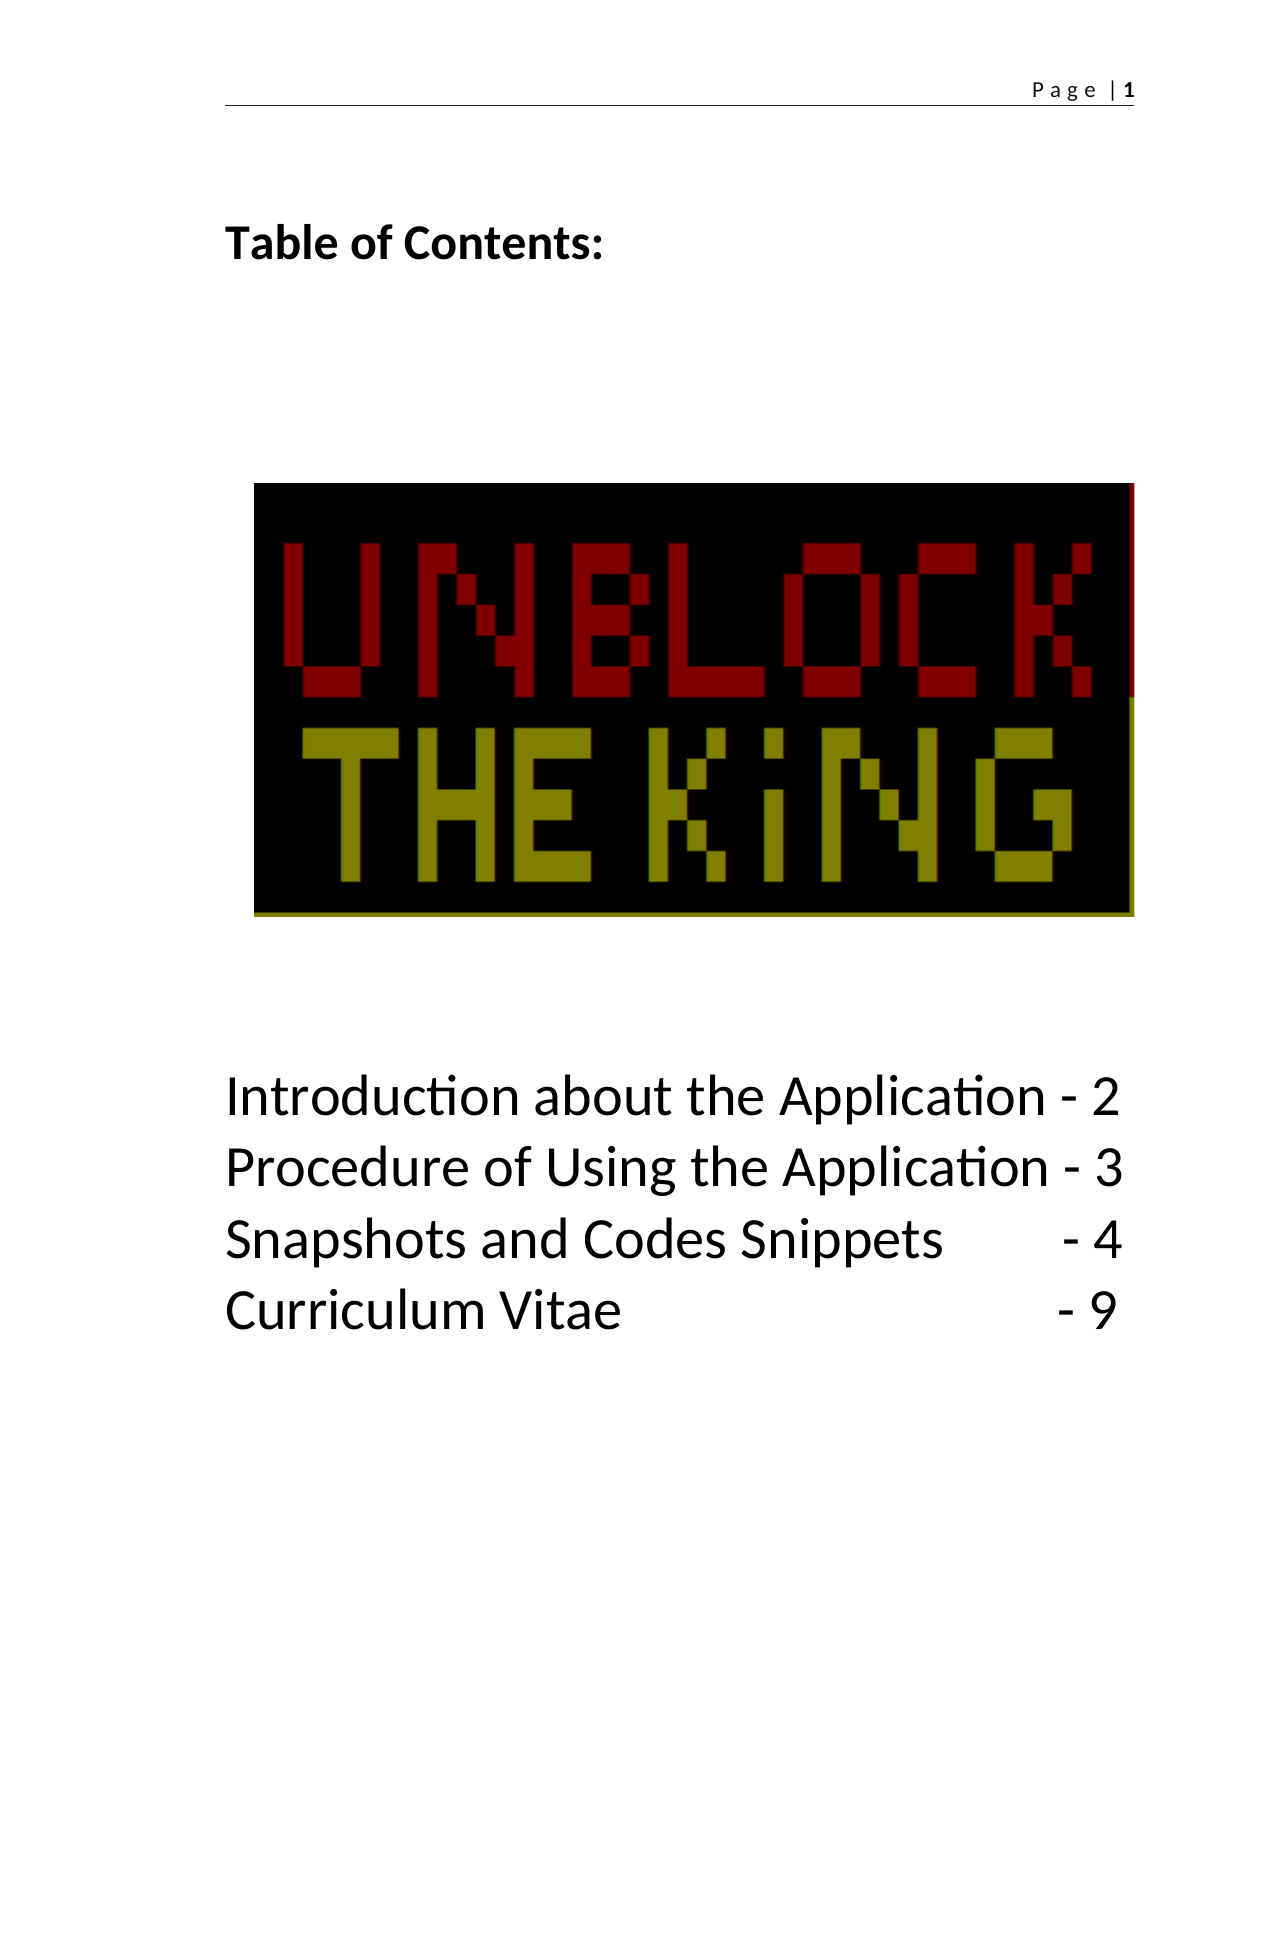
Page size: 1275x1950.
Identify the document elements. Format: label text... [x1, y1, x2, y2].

text Table of Contents: [225, 211, 1134, 272]
picture [254, 483, 1135, 917]
text Procedure of Using the Application - 3 [225, 1130, 1134, 1201]
text Curriculum Vitae - 9 [225, 1273, 1134, 1344]
text Snapshots and Codes Snippets - 4 [225, 1201, 1134, 1273]
text Introduction about the Application - 2 [225, 1059, 1134, 1130]
